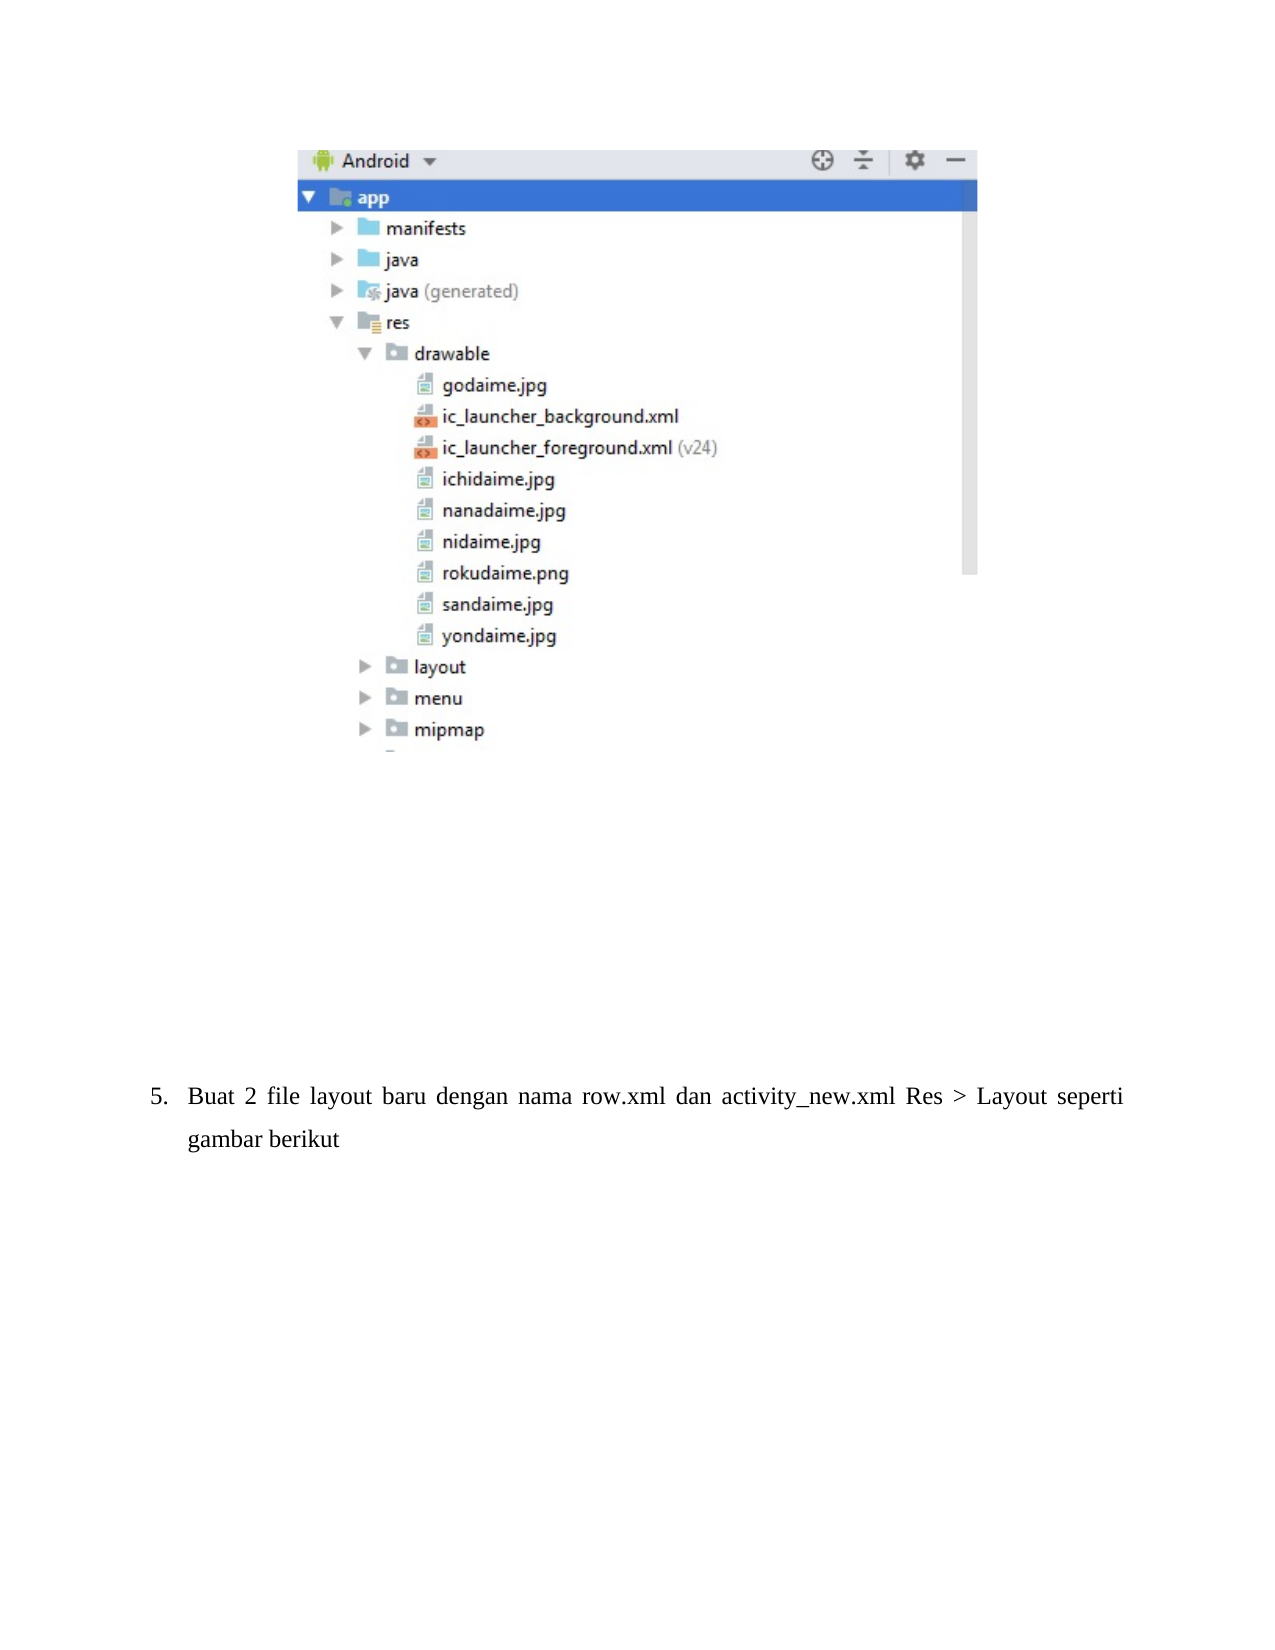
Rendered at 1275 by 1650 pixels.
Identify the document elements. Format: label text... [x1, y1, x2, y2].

list Buat 2 file layout baru dengan nama row.xml dan activity_new.xml Res > Layout seperti gambar berikut [150, 1081, 1125, 1153]
picture [297, 150, 978, 752]
